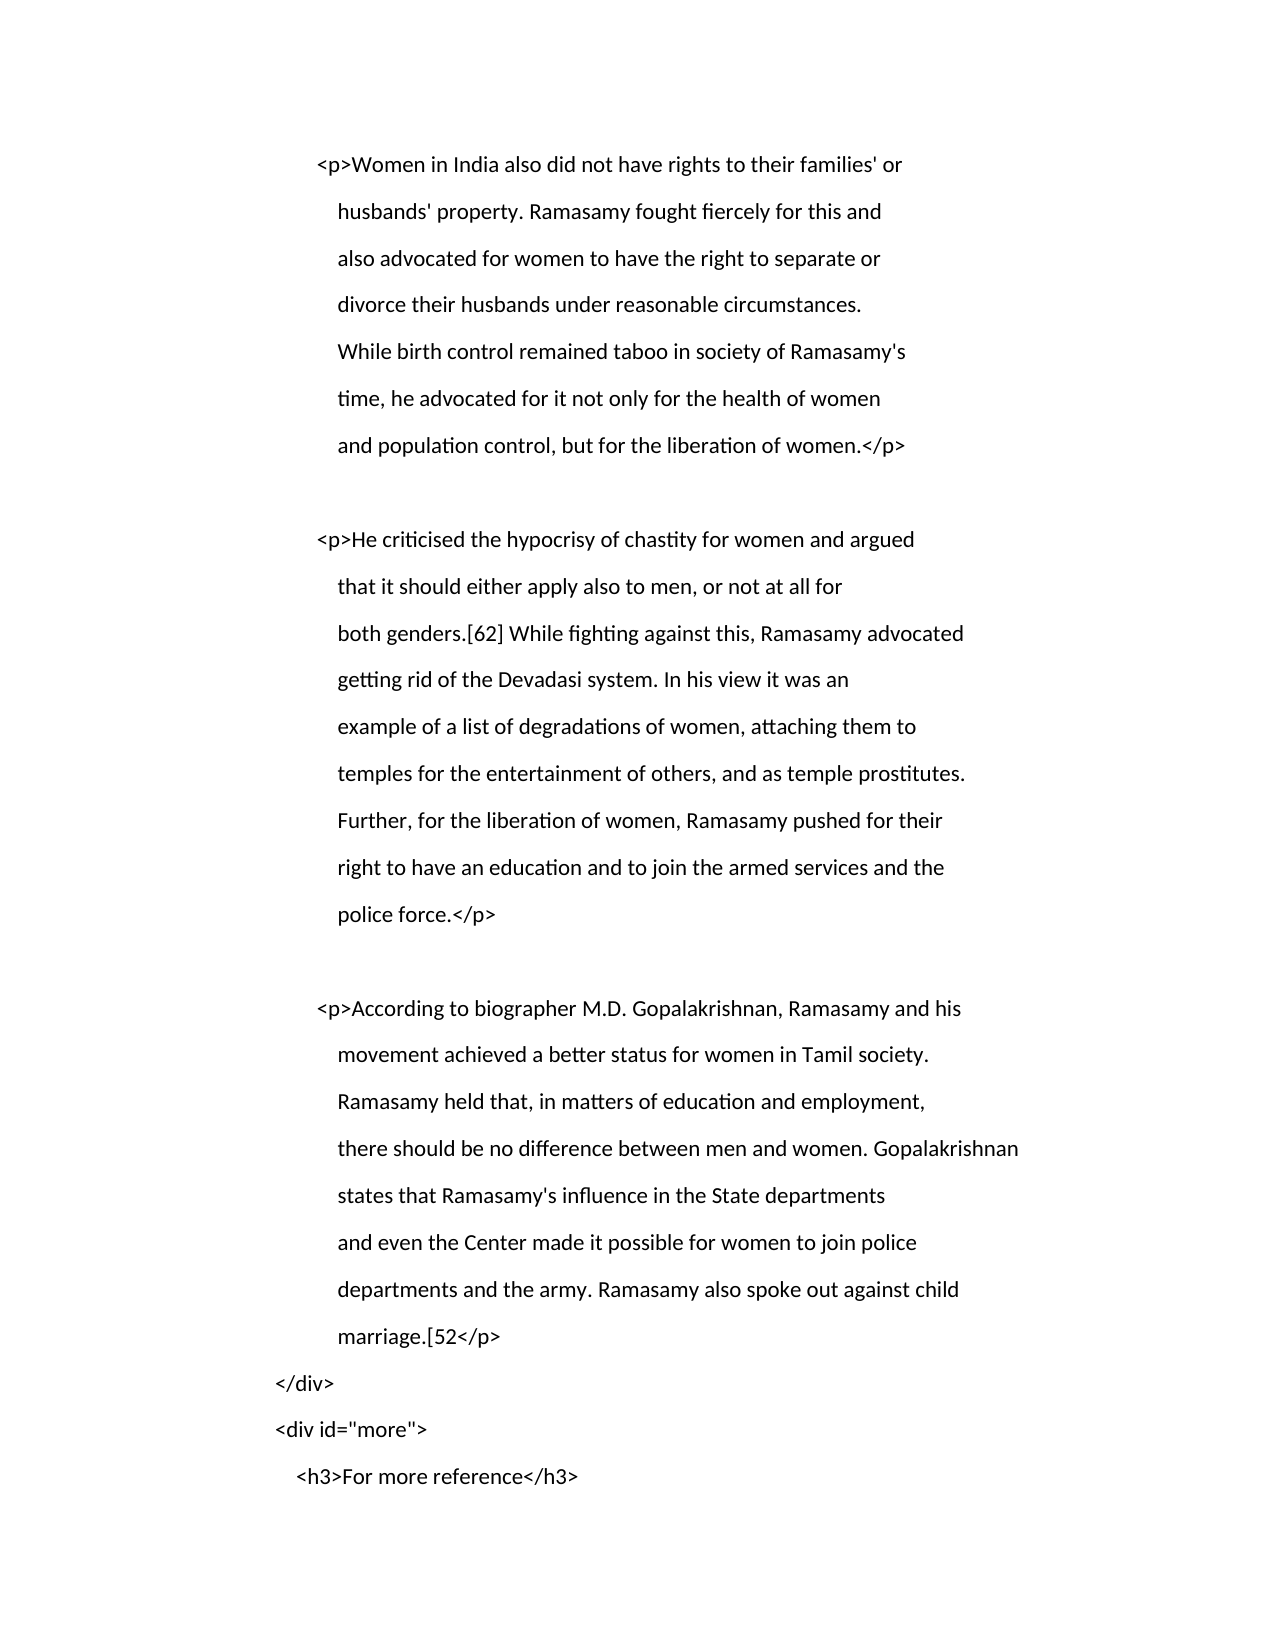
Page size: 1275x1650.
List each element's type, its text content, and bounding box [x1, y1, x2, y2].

text also advocated for women to have the right to separate or [150, 244, 1125, 272]
text While birth control remained taboo in society of Ramasamy's [150, 337, 1125, 366]
text <h3>For more reference</h3> [150, 1462, 1125, 1491]
text marriage.[52</p> [150, 1322, 1125, 1350]
text both genders.[62] While fighting against this, Ramasamy advocated [150, 619, 1125, 647]
text <p>According to biographer M.D. Gopalakrishnan, Ramasamy and his [150, 994, 1125, 1022]
text Further, for the liberation of women, Ramasamy pushed for their [150, 806, 1125, 834]
text movement achieved a better status for women in Tamil society. [150, 1041, 1125, 1069]
text example of a list of degradations of women, attaching them to [150, 712, 1125, 741]
text and population control, but for the liberation of women.</p> [150, 431, 1125, 459]
text departments and the army. Ramasamy also spoke out against child [150, 1275, 1125, 1303]
text divorce their husbands under reasonable circumstances. [150, 291, 1125, 319]
text <p>He criticised the hypocrisy of chastity for women and argued [150, 525, 1125, 553]
text Ramasamy held that, in matters of education and employment, [150, 1087, 1125, 1116]
text getting rid of the Devadasi system. In his view it was an [150, 666, 1125, 694]
text right to have an education and to join the armed services and the [150, 853, 1125, 881]
text </div> [150, 1369, 1125, 1397]
text temples for the entertainment of others, and as temple prostitutes. [150, 759, 1125, 787]
text husbands' property. Ramasamy fought fiercely for this and [150, 197, 1125, 225]
text time, he advocated for it not only for the health of women [150, 384, 1125, 412]
text police force.</p> [150, 900, 1125, 928]
text states that Ramasamy's influence in the State departments [150, 1181, 1125, 1209]
text <div id="more"> [150, 1416, 1125, 1444]
text <p>Women in India also did not have rights to their families' or [150, 150, 1125, 178]
text that it should either apply also to men, or not at all for [150, 572, 1125, 600]
text there should be no difference between men and women. Gopalakrishnan [150, 1134, 1125, 1162]
text and even the Center made it possible for women to join police [150, 1228, 1125, 1256]
